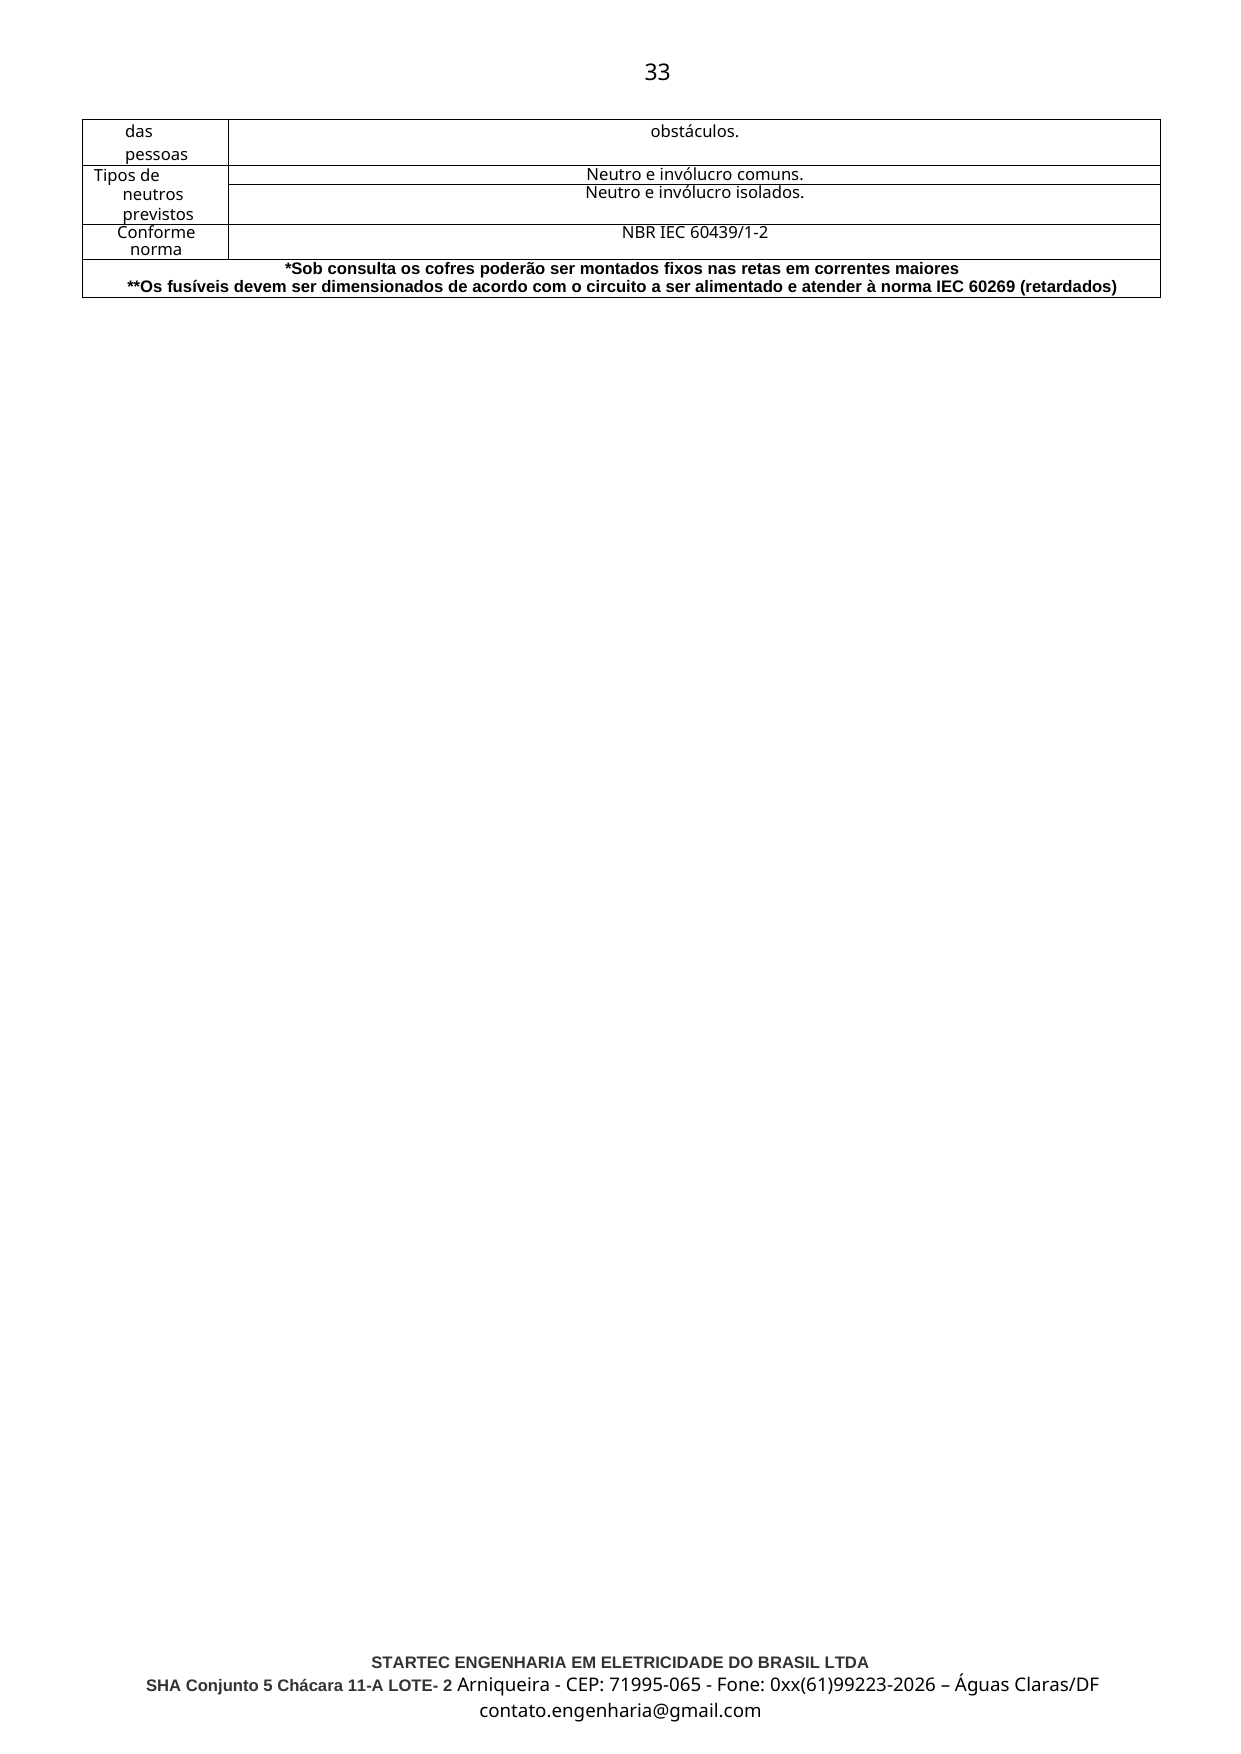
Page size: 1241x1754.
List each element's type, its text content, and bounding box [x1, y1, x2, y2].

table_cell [83, 120, 228, 165]
table_cell Conforme norma [83, 225, 228, 259]
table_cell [229, 120, 1160, 165]
table_cell Neutro e invólucro isolados. [229, 185, 1160, 224]
table_cell Tipos de neutros previstos [83, 166, 228, 224]
table_cell NBR IEC 60439/1-2 [229, 225, 1160, 259]
table_cell *Sob consulta os cofres poderão ser montados fixos nas retas em correntes maiores **Os fusíveis devem ser dimensionados de acordo com o circuito a ser alimentado e atender à norma IEC 60269 (retardados) [83, 260, 1160, 297]
table_cell Neutro e invólucro comuns. [229, 166, 1160, 184]
